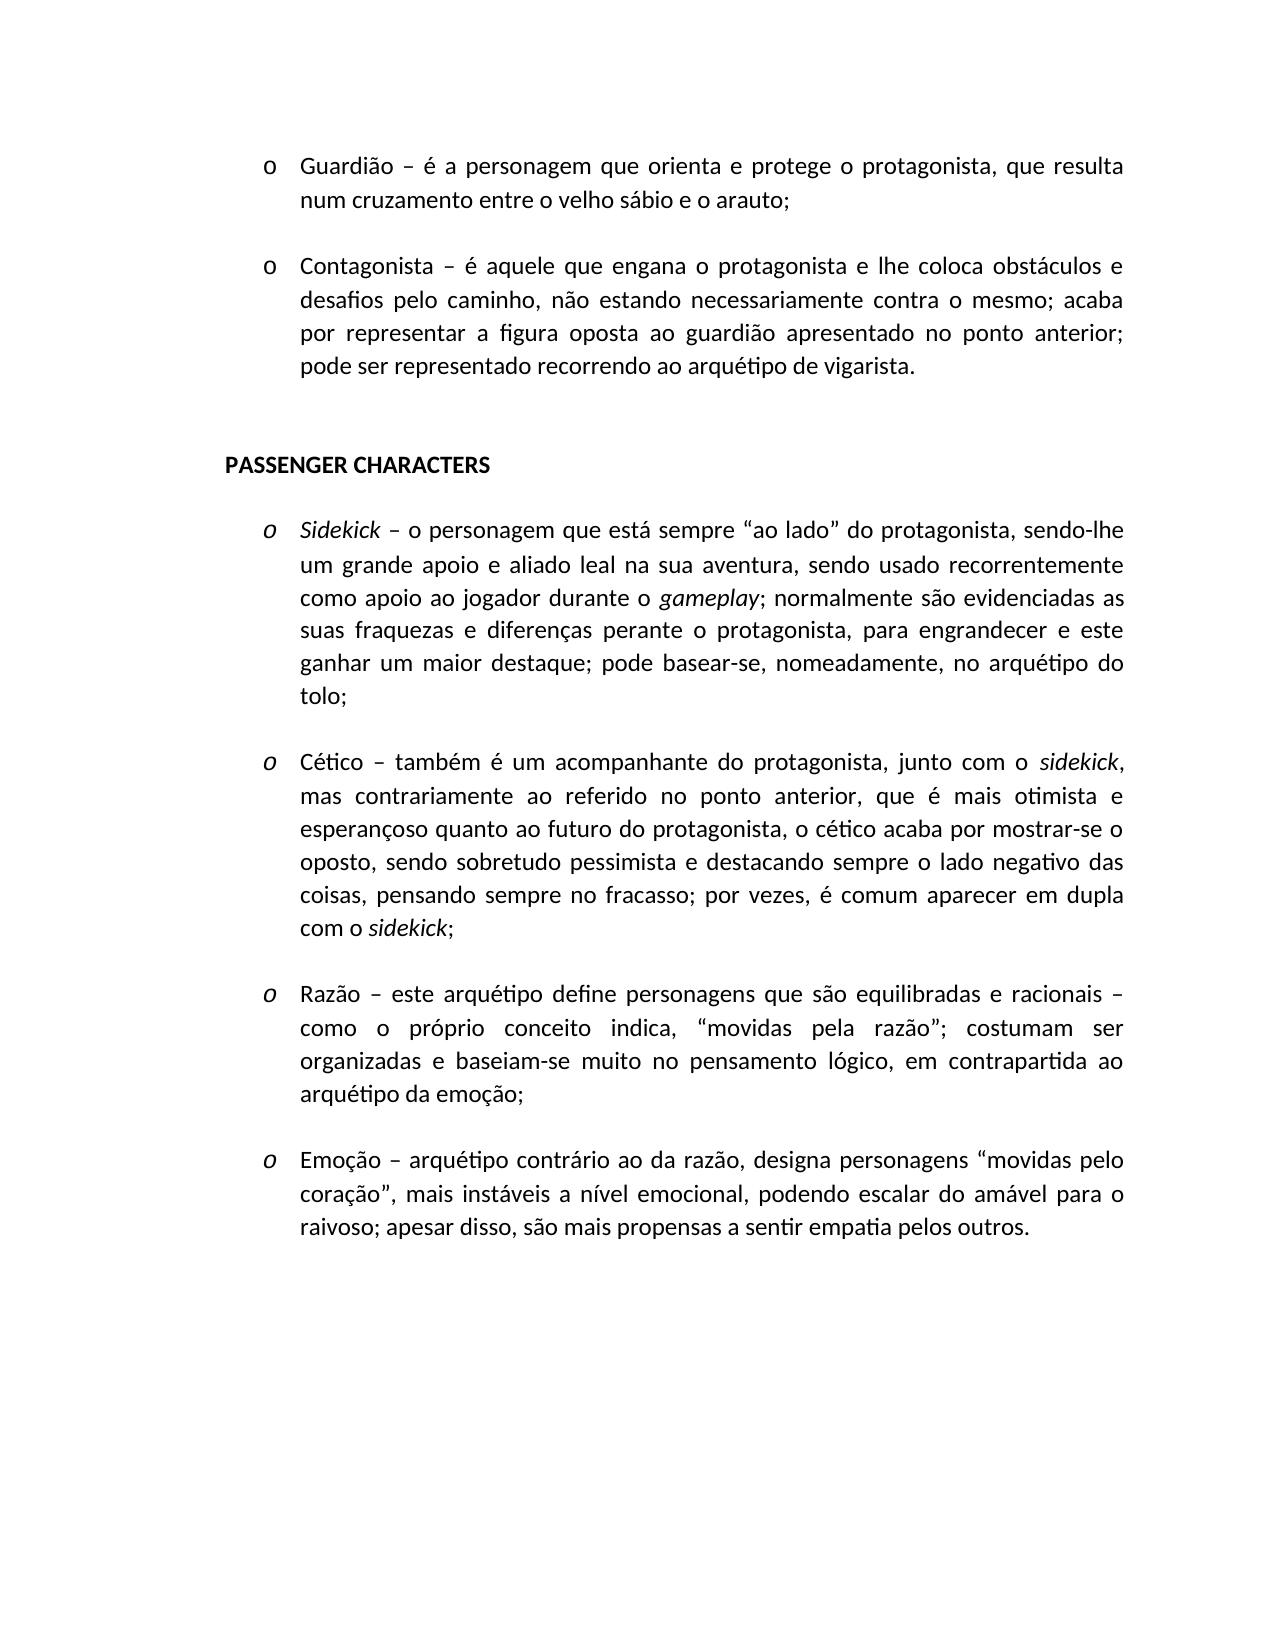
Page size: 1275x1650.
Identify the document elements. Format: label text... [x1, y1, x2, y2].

list Razão – este arquétipo define personagens que são equilibradas e racionais – como o próprio conceito indica, “movidas pela razão”; costumam ser organizadas e baseiam-se muito no pensamento lógico, em contrapartida ao arquétipo da emoção; [262, 978, 1125, 1108]
list Sidekick – o personagem que está sempre “ao lado” do protagonista, sendo-lhe um grande apoio e aliado leal na sua aventura, sendo usado recorrentemente como apoio ao jogador durante o gameplay; normalmente são evidenciadas as suas fraquezas e diferenças perante o protagonista, para engrandecer e este ganhar um maior destaque; pode basear-se, nomeadamente, no arquétipo do tolo; [262, 514, 1125, 711]
text PASSENGER CHARACTERS [225, 449, 1125, 479]
list Guardião – é a personagem que orienta e protege o protagonista, que resulta num cruzamento entre o velho sábio e o arauto; [262, 150, 1125, 215]
list Cético – também é um acompanhante do protagonista, junto com o sidekick, mas contrariamente ao referido no ponto anterior, que é mais otimista e esperançoso quanto ao futuro do protagonista, o cético acaba por mostrar-se o oposto, sendo sobretudo pessimista e destacando sempre o lado negativo das coisas, pensando sempre no fracasso; por vezes, é comum aparecer em dupla com o sidekick; [262, 746, 1125, 943]
list Contagonista – é aquele que engana o protagonista e lhe coloca obstáculos e desafios pelo caminho, não estando necessariamente contra o mesmo; acaba por representar a figura oposta ao guardião apresentado no ponto anterior; pode ser representado recorrendo ao arquétipo de vigarista. [262, 250, 1125, 381]
list Emoção – arquétipo contrário ao da razão, designa personagens “movidas pelo coração”, mais instáveis a nível emocional, podendo escalar do amável para o raivoso; apesar disso, são mais propensas a sentir empatia pelos outros. [262, 1144, 1125, 1241]
